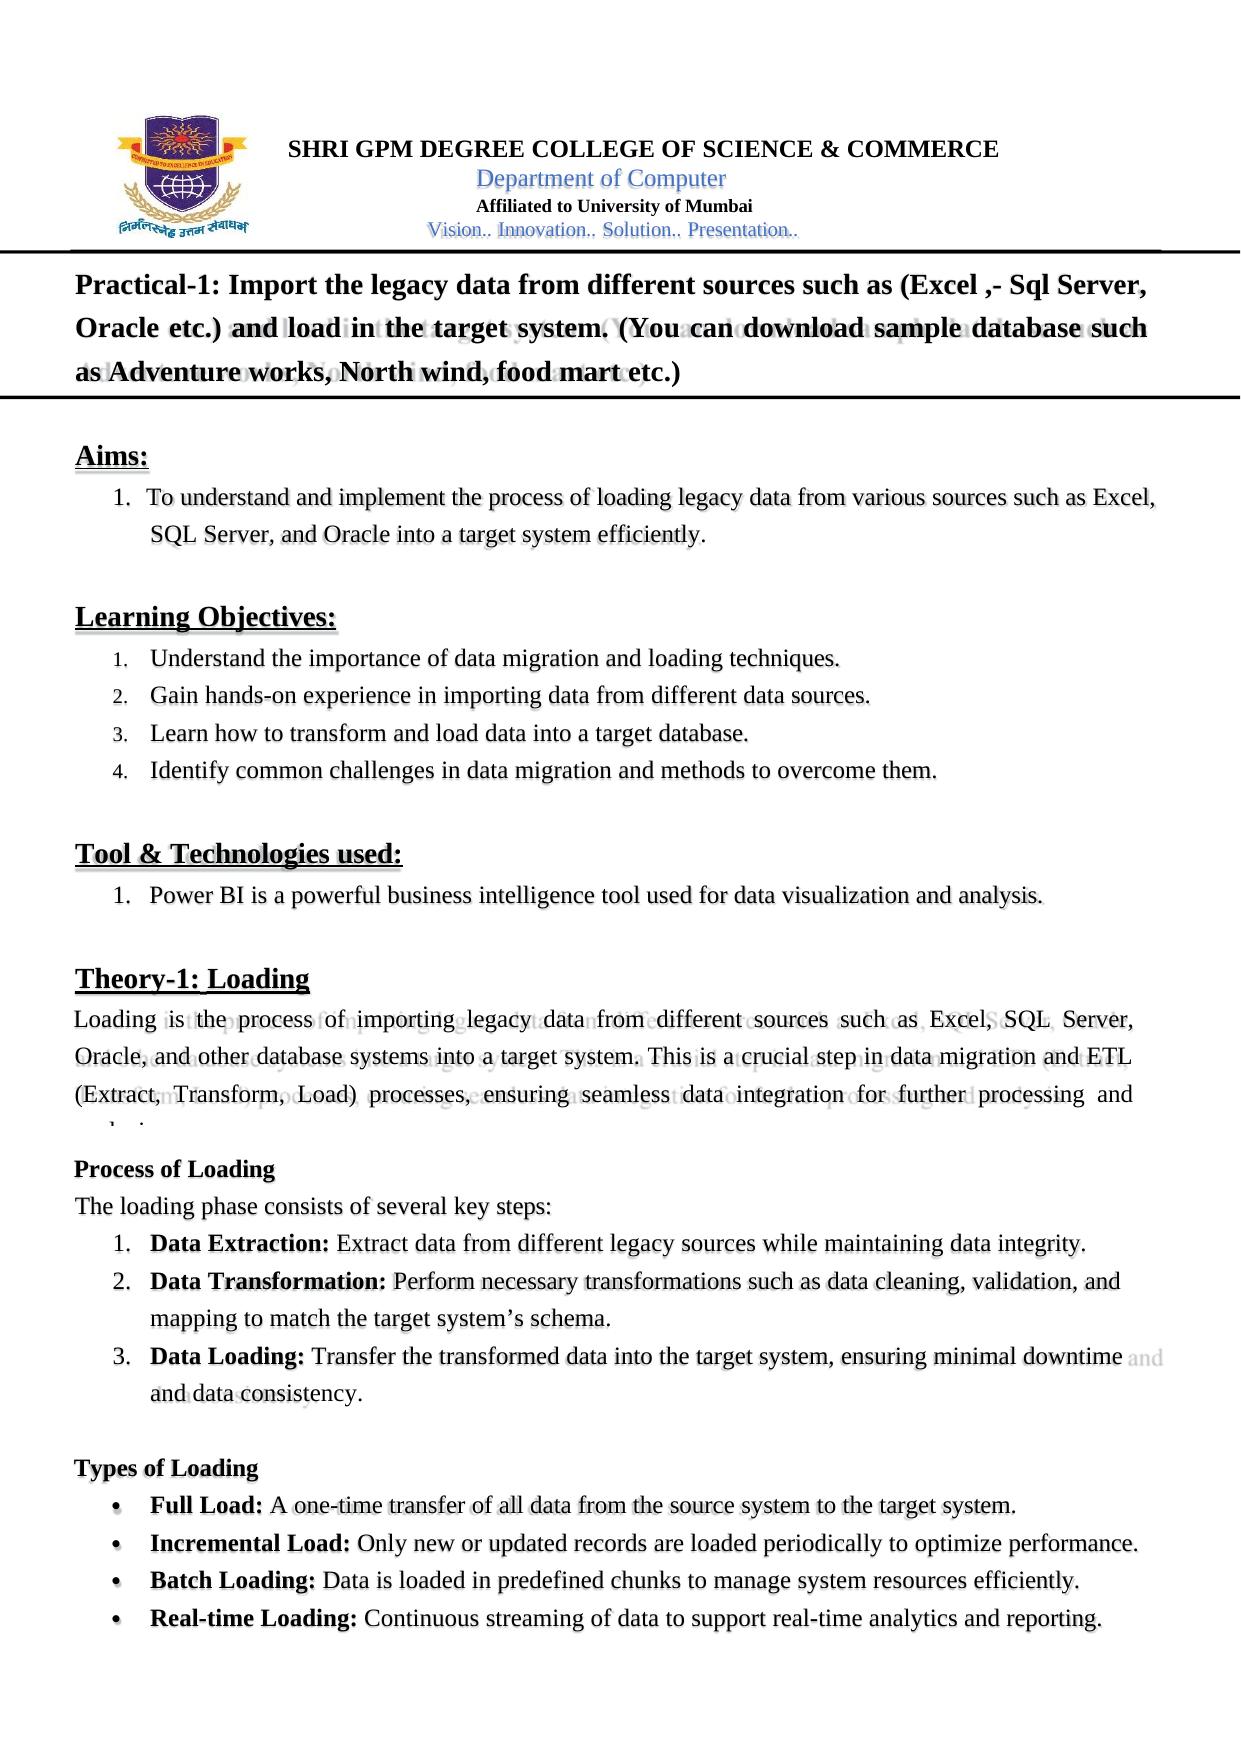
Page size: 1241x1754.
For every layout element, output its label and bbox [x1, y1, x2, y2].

picture [58, 1159, 1186, 1425]
picture [81, 450, 87, 457]
picture [72, 446, 1180, 567]
picture [382, 851, 387, 862]
picture [72, 1458, 1168, 1650]
picture [0, 156, 1241, 258]
picture [112, 1505, 123, 1516]
picture [0, 272, 1241, 407]
picture [116, 113, 249, 238]
picture [226, 614, 231, 625]
picture [72, 843, 1074, 927]
picture [113, 652, 128, 669]
picture [72, 606, 966, 802]
picture [56, 951, 1157, 1126]
